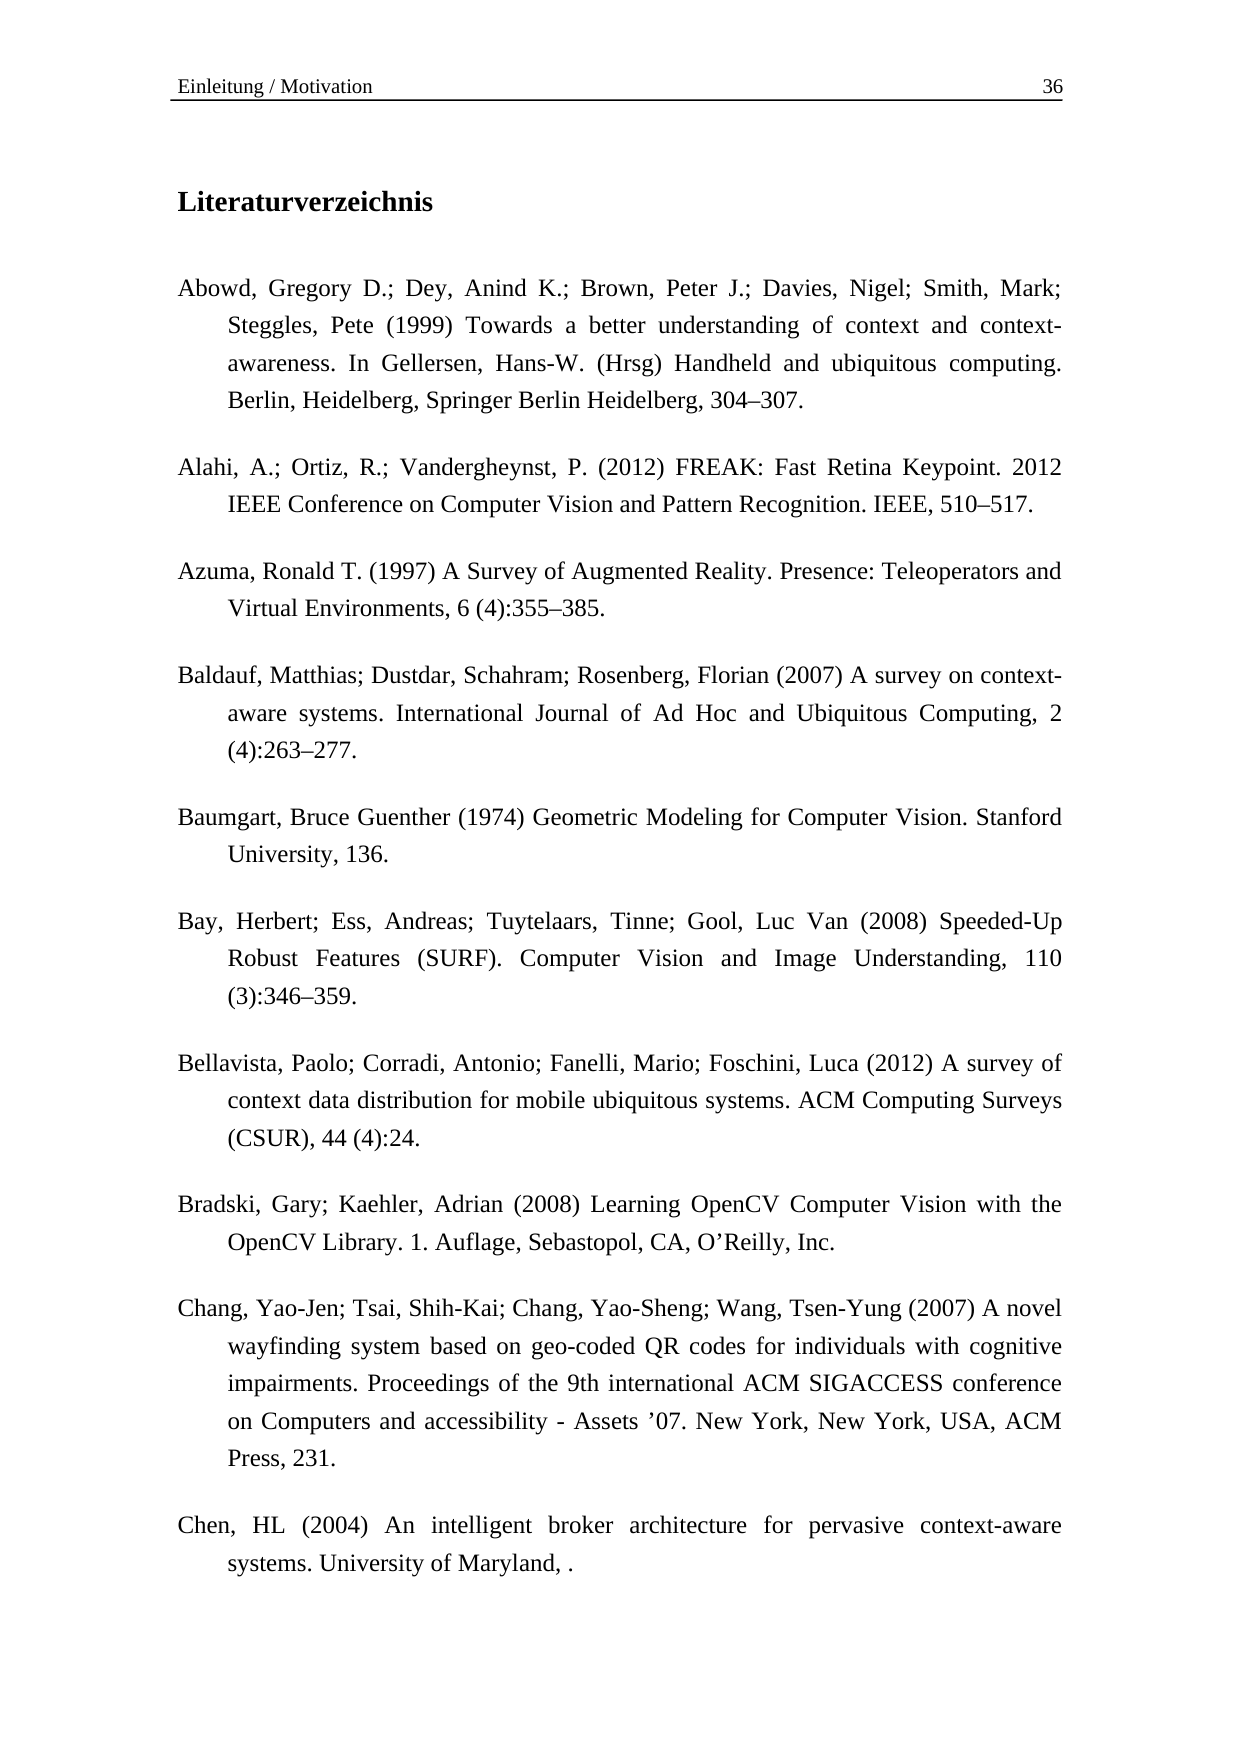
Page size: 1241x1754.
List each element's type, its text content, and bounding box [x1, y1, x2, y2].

text Chang, Yao-Jen; Tsai, Shih-Kai; Chang, Yao-Sheng; Wang, Tsen-Yung (2007) A novel wayfinding system based on geo-coded QR codes for individuals with cognitive impairments. Proceedings of the 9th international ACM SIGACCESS conference on Computers and accessibility - Assets ’07. New York, New York, USA, ACM Press, 231. [177, 1285, 1063, 1472]
text Bay, Herbert; Ess, Andreas; Tuytelaars, Tinne; Gool, Luc Van (2008) Speeded-Up Robust Features (SURF). Computer Vision and Image Understanding, 110 (3):346–359. [177, 897, 1063, 1010]
text Bradski, Gary; Kaehler, Adrian (2008) Learning OpenCV Computer Vision with the OpenCV Library. 1. Auflage, Sebastopol, CA, O’Reilly, Inc. [177, 1181, 1063, 1256]
text Bellavista, Paolo; Corradi, Antonio; Fanelli, Mario; Foschini, Luca (2012) A survey of context data distribution for mobile ubiquitous systems. ACM Computing Surveys (CSUR), 44 (4):24. [177, 1039, 1063, 1151]
text Alahi, A.; Ortiz, R.; Vandergheynst, P. (2012) FREAK: Fast Retina Keypoint. 2012 IEEE Conference on Computer Vision and Pattern Recognition. IEEE, 510–517. [177, 443, 1063, 518]
text Abowd, Gregory D.; Dey, Anind K.; Brown, Peter J.; Davies, Nigel; Smith, Mark; Steggles, Pete (1999) Towards a better understanding of context and context-awareness. In Gellersen, Hans-W. (Hrsg) Handheld and ubiquitous computing. Berlin, Heidelberg, Springer Berlin Heidelberg, 304–307. [177, 264, 1063, 414]
subtitle Literaturverzeichnis [177, 184, 1063, 218]
text Baumgart, Bruce Guenther (1974) Geometric Modeling for Computer Vision. Stanford University, 136. [177, 793, 1063, 868]
text Baldauf, Matthias; Dustdar, Schahram; Rosenberg, Florian (2007) A survey on context-aware systems. International Journal of Ad Hoc and Ubiquitous Computing, 2 (4):263–277. [177, 651, 1063, 764]
text Chen, HL (2004) An intelligent broker architecture for pervasive context-aware systems. University of Maryland, . [177, 1501, 1063, 1576]
text Azuma, Ronald T. (1997) A Survey of Augmented Reality. Presence: Teleoperators and Virtual Environments, 6 (4):355–385. [177, 547, 1063, 622]
